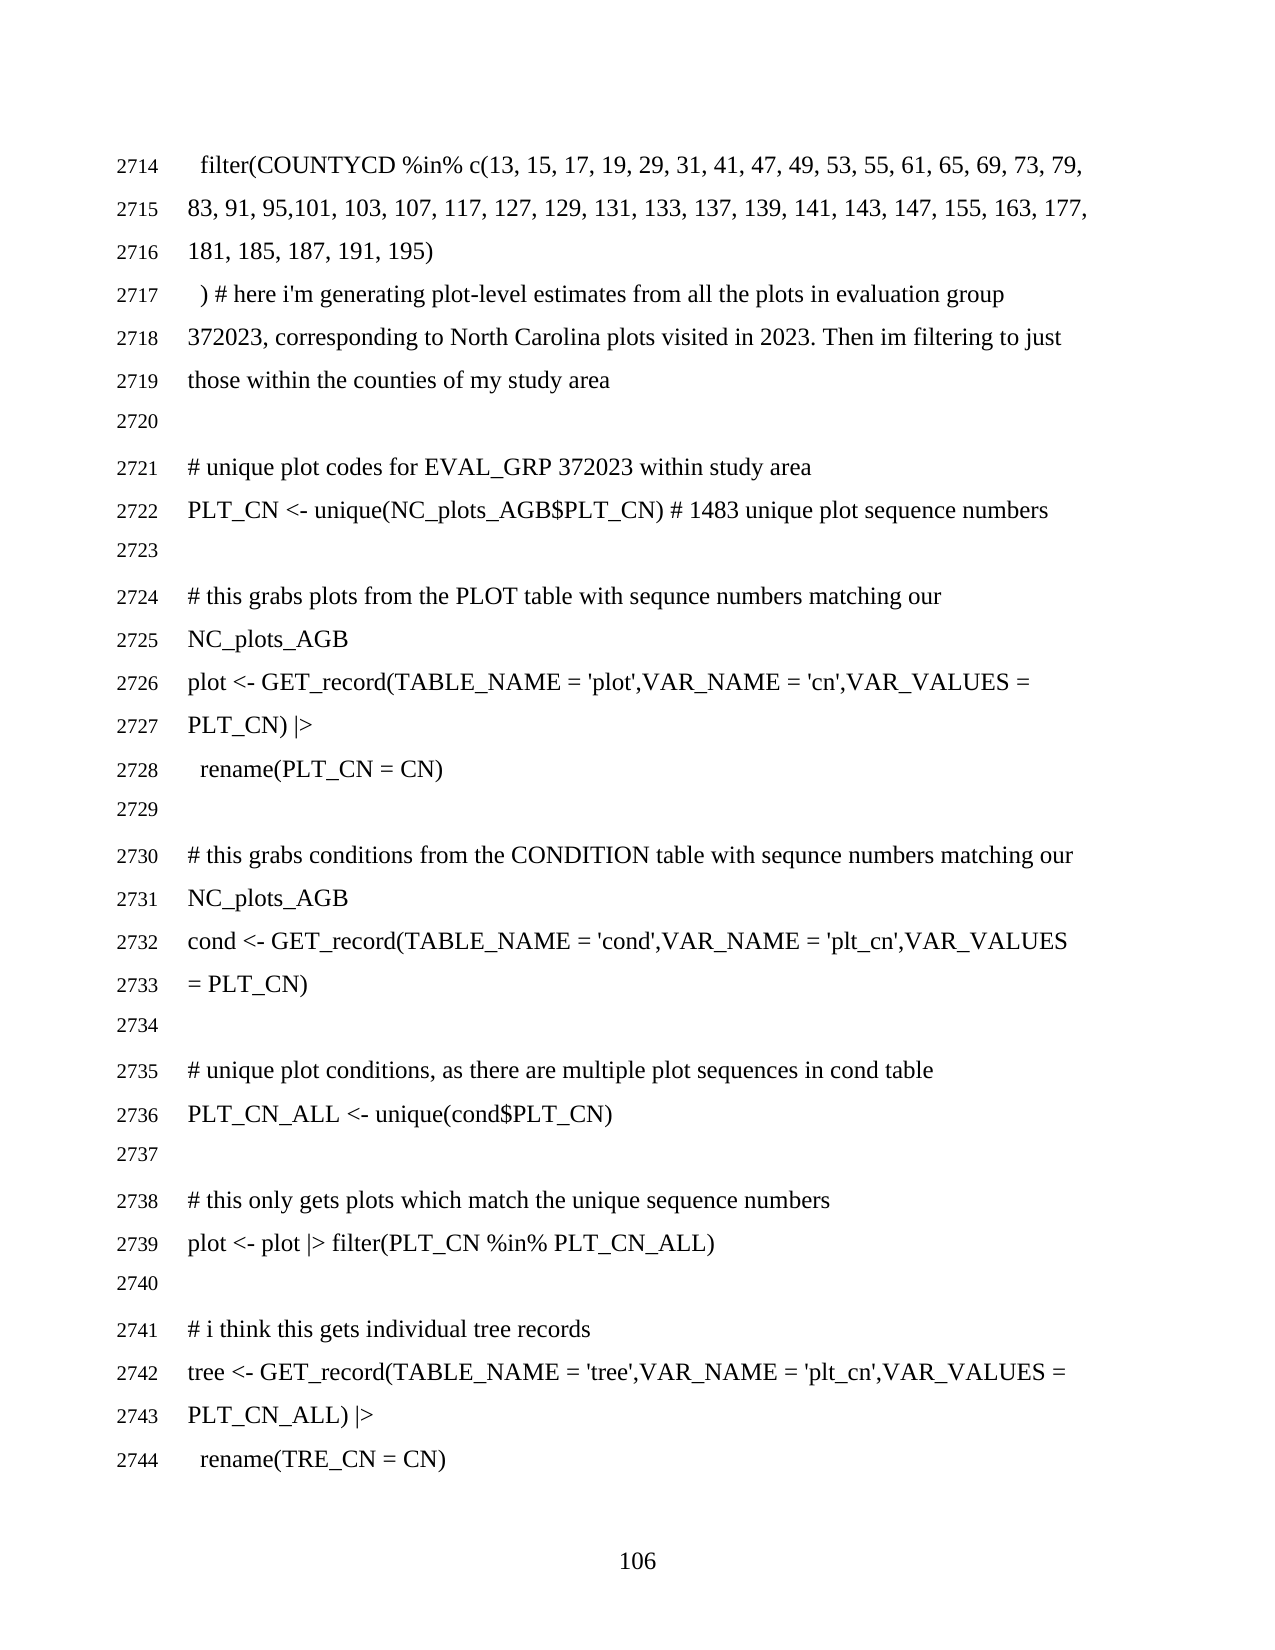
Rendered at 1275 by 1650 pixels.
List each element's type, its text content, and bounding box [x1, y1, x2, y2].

text # this grabs conditions from the CONDITION table with sequnce numbers matching our NC_plots_AGB [187, 840, 1087, 912]
text PLT_CN_ALL <- unique(cond$PLT_CN) [187, 1099, 1087, 1127]
text # this only gets plots which match the unique sequence numbers [187, 1185, 1087, 1214]
text tree <- GET_record(TABLE_NAME = 'tree',VAR_NAME = 'plt_cn',VAR_VALUES = PLT_CN_ALL) |> [187, 1357, 1087, 1429]
text plot <- GET_record(TABLE_NAME = 'plot',VAR_NAME = 'cn',VAR_VALUES = PLT_CN) |> [187, 667, 1087, 739]
text plot <- plot |> filter(PLT_CN %in% PLT_CN_ALL) [187, 1228, 1087, 1257]
text # i think this gets individual tree records [187, 1314, 1087, 1343]
text rename(PLT_CN = CN) [187, 754, 1087, 782]
text # unique plot codes for EVAL_GRP 372023 within study area [187, 452, 1087, 481]
text rename(TRE_CN = CN) [187, 1444, 1087, 1472]
text filter(COUNTYCD %in% c(13, 15, 17, 19, 29, 31, 41, 47, 49, 53, 55, 61, 65, 69, 73, 79, 83, 91, 95,101, 103, 107, 117, 127, 129, 131, 133, 137, 139, 141, 143, 147, 155, 163, 177, 181, 185, 187, 191, 195) [187, 150, 1087, 265]
text # this grabs plots from the PLOT table with sequnce numbers matching our NC_plots_AGB [187, 581, 1087, 653]
text # unique plot conditions, as there are multiple plot sequences in cond table [187, 1056, 1087, 1084]
text ) # here i'm generating plot-level estimates from all the plots in evaluation group 372023, corresponding to North Carolina plots visited in 2023. Then im filtering to just those within the counties of my study area [187, 279, 1087, 394]
text cond <- GET_record(TABLE_NAME = 'cond',VAR_NAME = 'plt_cn',VAR_VALUES = PLT_CN) [187, 926, 1087, 998]
text PLT_CN <- unique(NC_plots_AGB$PLT_CN) # 1483 unique plot sequence numbers [187, 495, 1087, 524]
